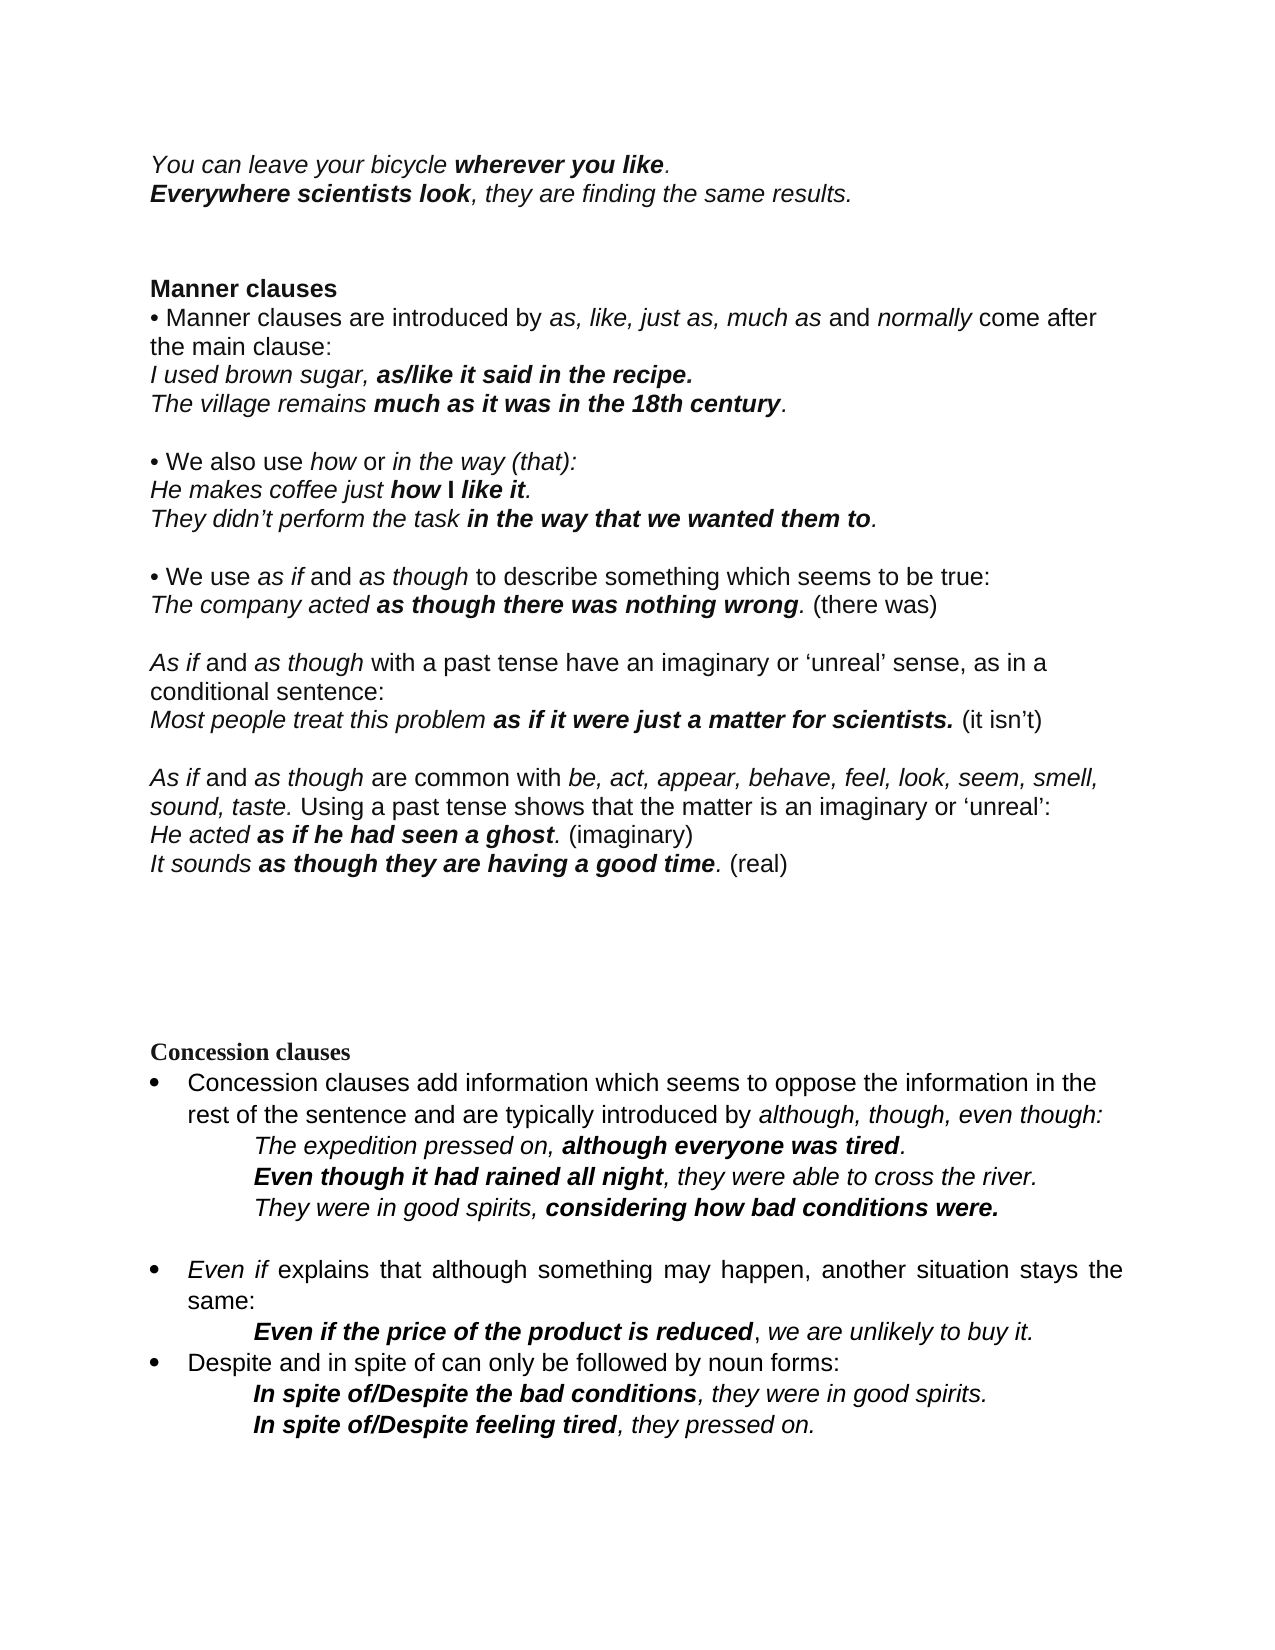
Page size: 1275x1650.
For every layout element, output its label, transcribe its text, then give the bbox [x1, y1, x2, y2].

text You can leave your bicycle wherever you like. [150, 150, 1125, 179]
text They didn’t perform the task in the way that we wanted them to. [150, 504, 1125, 533]
list They were in good spirits, considering how bad conditions were. [253, 1193, 1125, 1221]
text As if and as though are common with be, act, appear, behave, feel, look, seem, smell, sound, taste. Using a past tense shows that the matter is an imaginary or ‘unreal’: [150, 763, 1125, 820]
text Most people treat this problem as if it were just a matter for scientists. (it isn’t) [150, 705, 1125, 734]
text Manner clauses [150, 274, 1125, 303]
text • We also use how or in the way (that): [150, 447, 1125, 475]
list Despite and in spite of can only be followed by noun forms: [150, 1348, 1125, 1377]
text The village remains much as it was in the 18th century. [150, 389, 1125, 418]
text I used brown sugar, as/like it said in the recipe. [150, 360, 1125, 389]
list The expedition pressed on, although everyone was tired. [253, 1131, 1125, 1159]
list Concession clauses add information which seems to oppose the information in the rest of the sentence and are typically introduced by although, though, even though: [150, 1068, 1125, 1128]
text • Manner clauses are introduced by as, like, just as, much as and normally come after the main clause: [150, 303, 1125, 360]
text Concession clauses [150, 1037, 1125, 1066]
text He acted as if he had seen a ghost. (imaginary) [150, 820, 1125, 849]
list In spite of/Despite feeling tired, they pressed on. [253, 1410, 1125, 1439]
text As if and as though with a past tense have an imaginary or ‘unreal’ sense, as in a conditional sentence: [150, 648, 1125, 705]
text He makes coffee just how I like it. [150, 475, 1125, 504]
text It sounds as though they are having a good time. (real) [150, 849, 1125, 878]
list Even if explains that although something may happen, another situation stays the same: [150, 1255, 1125, 1315]
text • We use as if and as though to describe something which seems to be true: [150, 562, 1125, 590]
text Everywhere scientists look, they are finding the same results. [150, 179, 1125, 207]
text The company acted as though there was nothing wrong. (there was) [150, 590, 1125, 619]
list In spite of/Despite the bad conditions, they were in good spirits. [253, 1379, 1125, 1408]
list Even though it had rained all night, they were able to cross the river. [253, 1162, 1125, 1190]
list Even if the price of the product is reduced, we are unlikely to buy it. [253, 1317, 1125, 1346]
